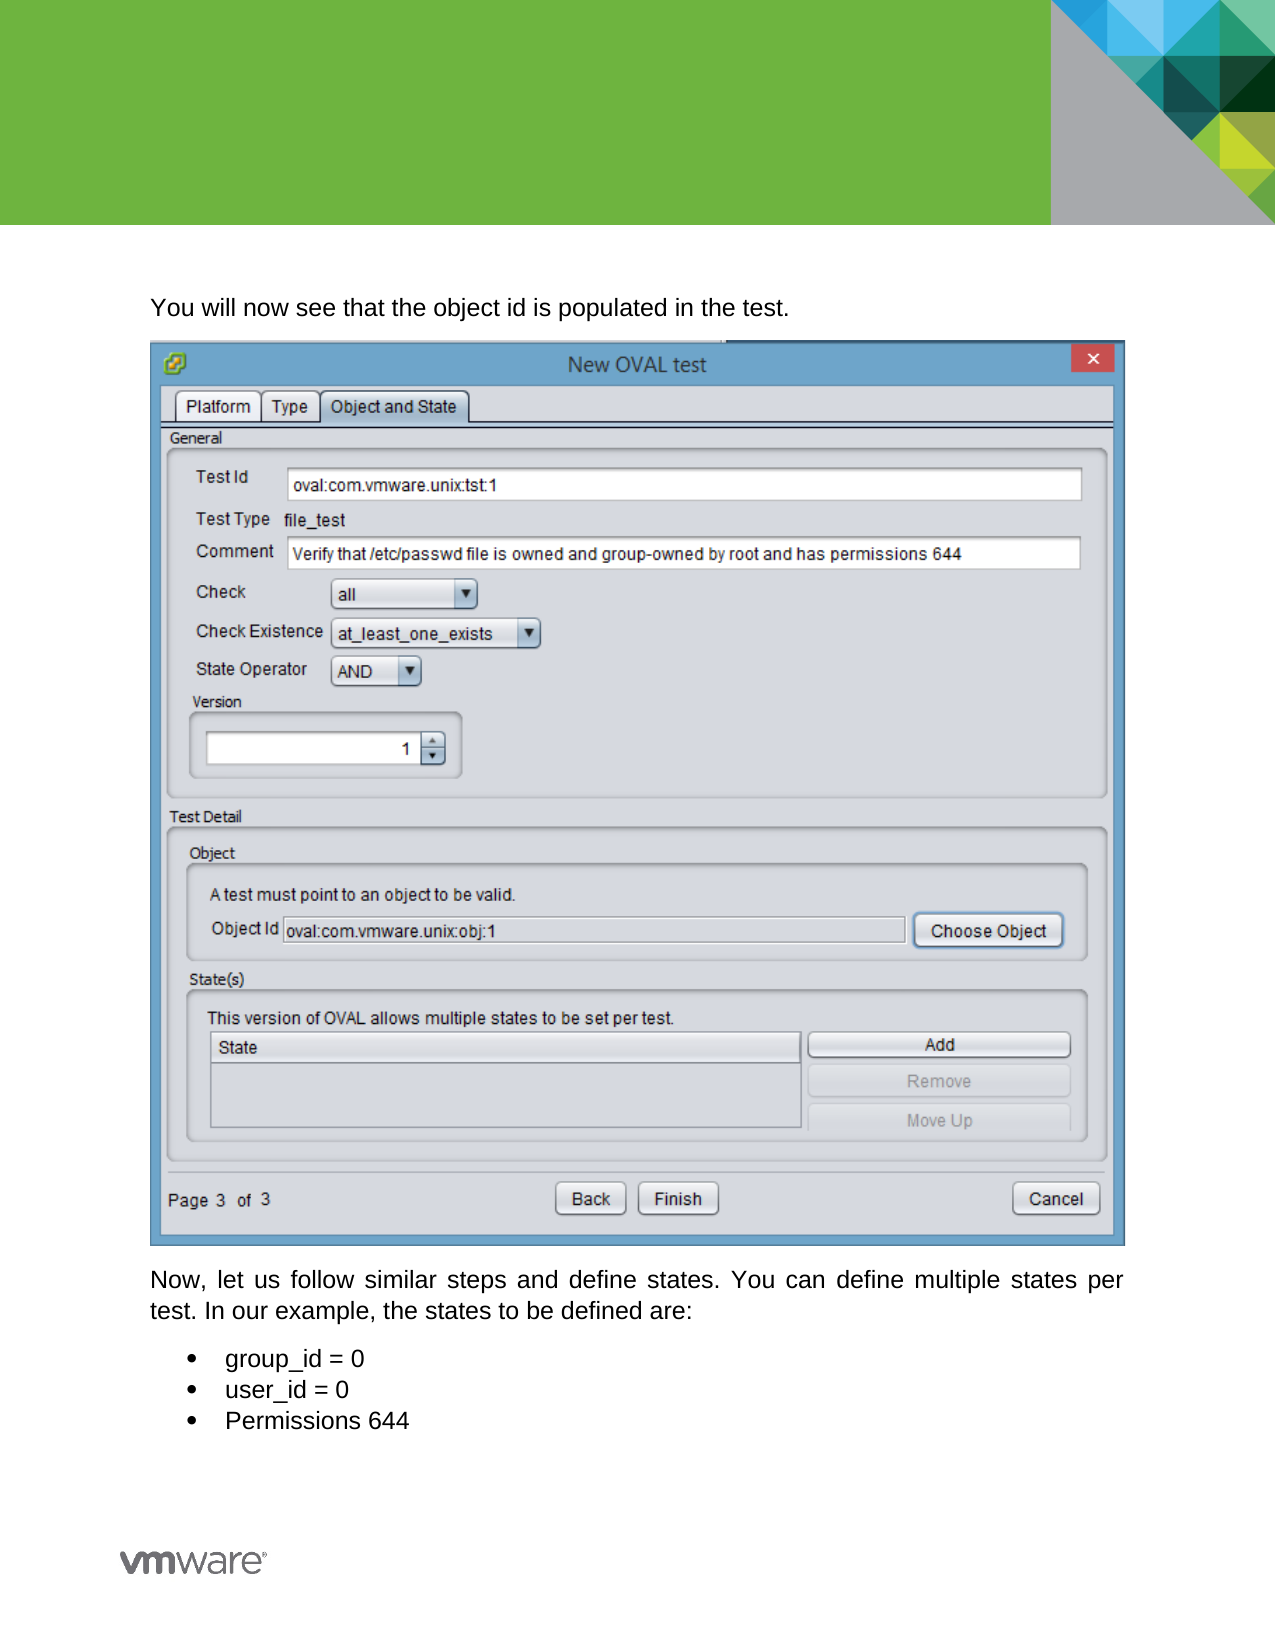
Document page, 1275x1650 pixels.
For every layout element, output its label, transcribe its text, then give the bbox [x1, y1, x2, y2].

picture [0, 0, 1275, 225]
text Now, let us follow similar steps and define states. You can define multiple states per test. In our example, the states to be defined are: [150, 1265, 1125, 1324]
picture [97, 1529, 289, 1596]
text You will now see that the object id is populated in the test. [150, 293, 1125, 322]
list group_id = 0 [187, 1343, 1125, 1372]
list user_id = 0 [187, 1375, 1125, 1403]
list Permissions 644 [187, 1406, 1125, 1435]
picture [150, 340, 1125, 1246]
